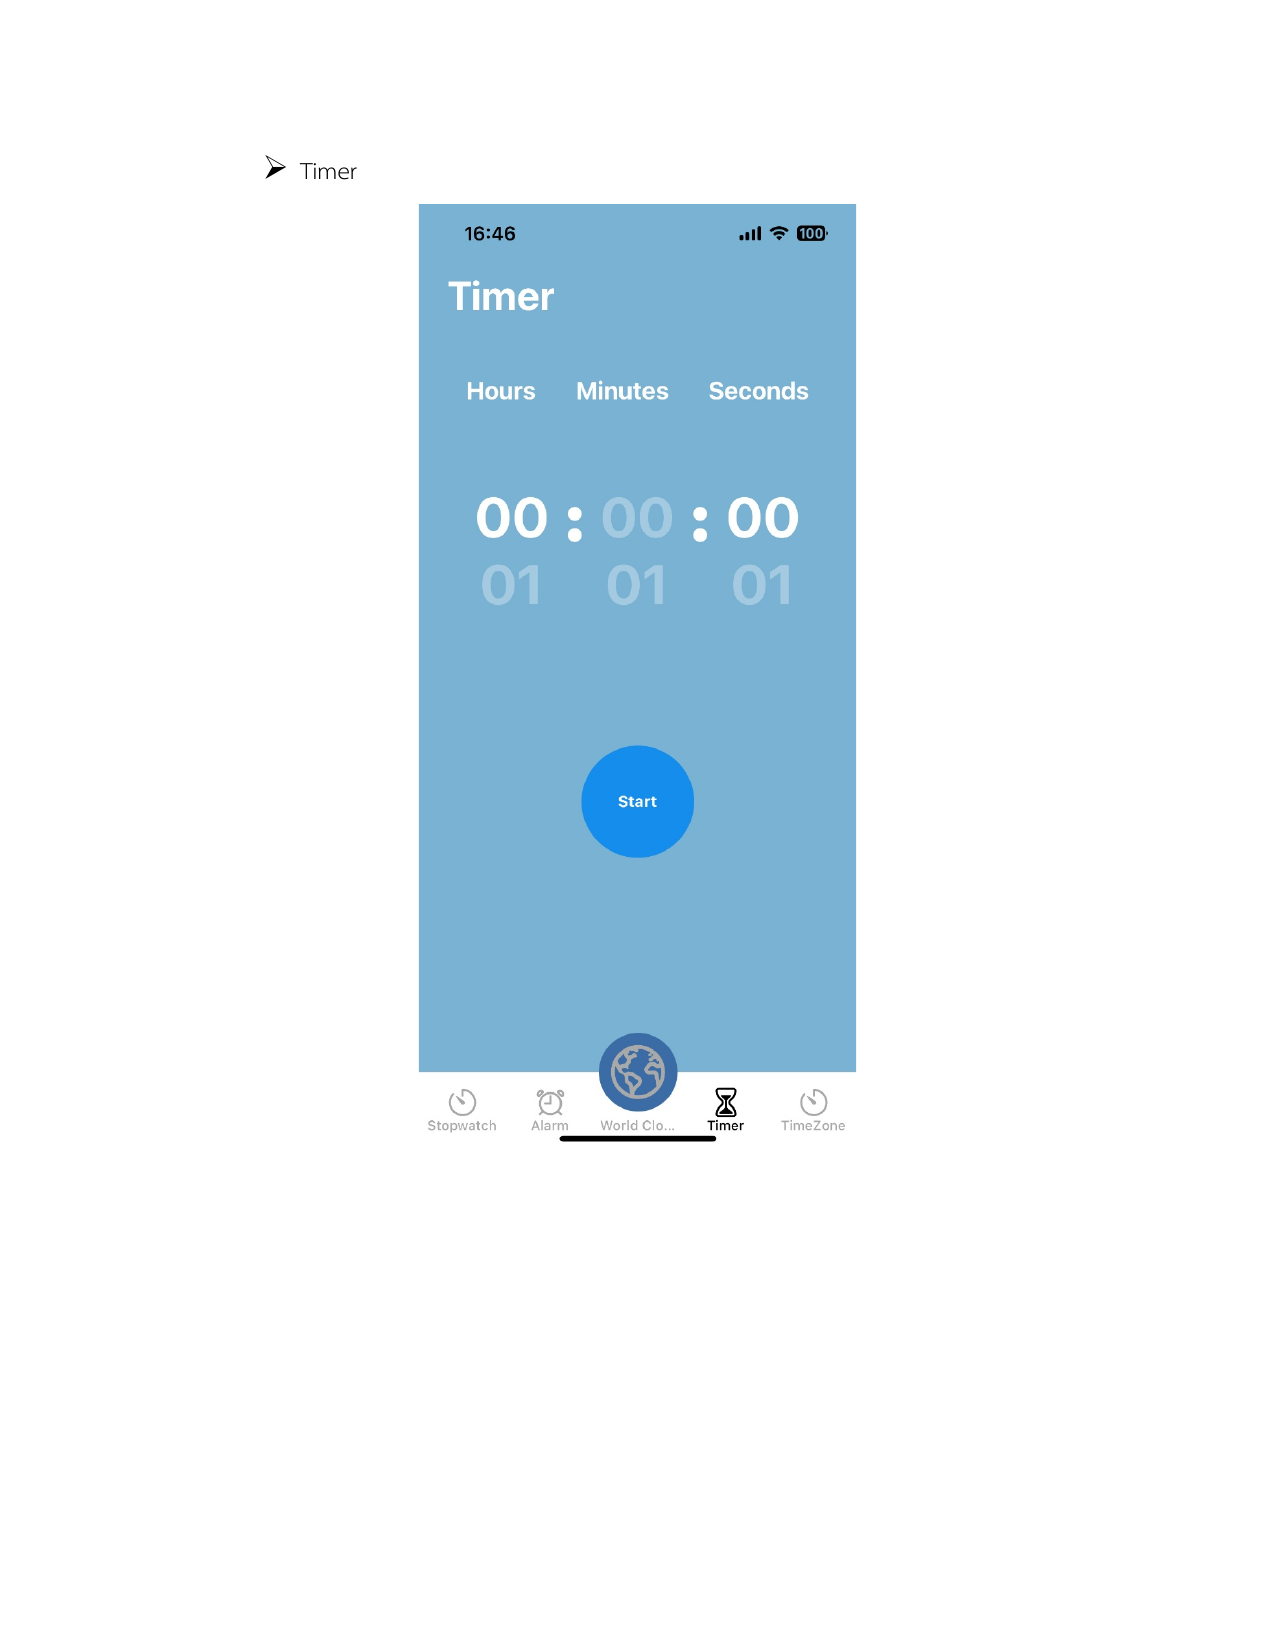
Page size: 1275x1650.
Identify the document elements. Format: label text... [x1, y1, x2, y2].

list Timer [262, 150, 1125, 188]
picture [418, 204, 857, 1150]
